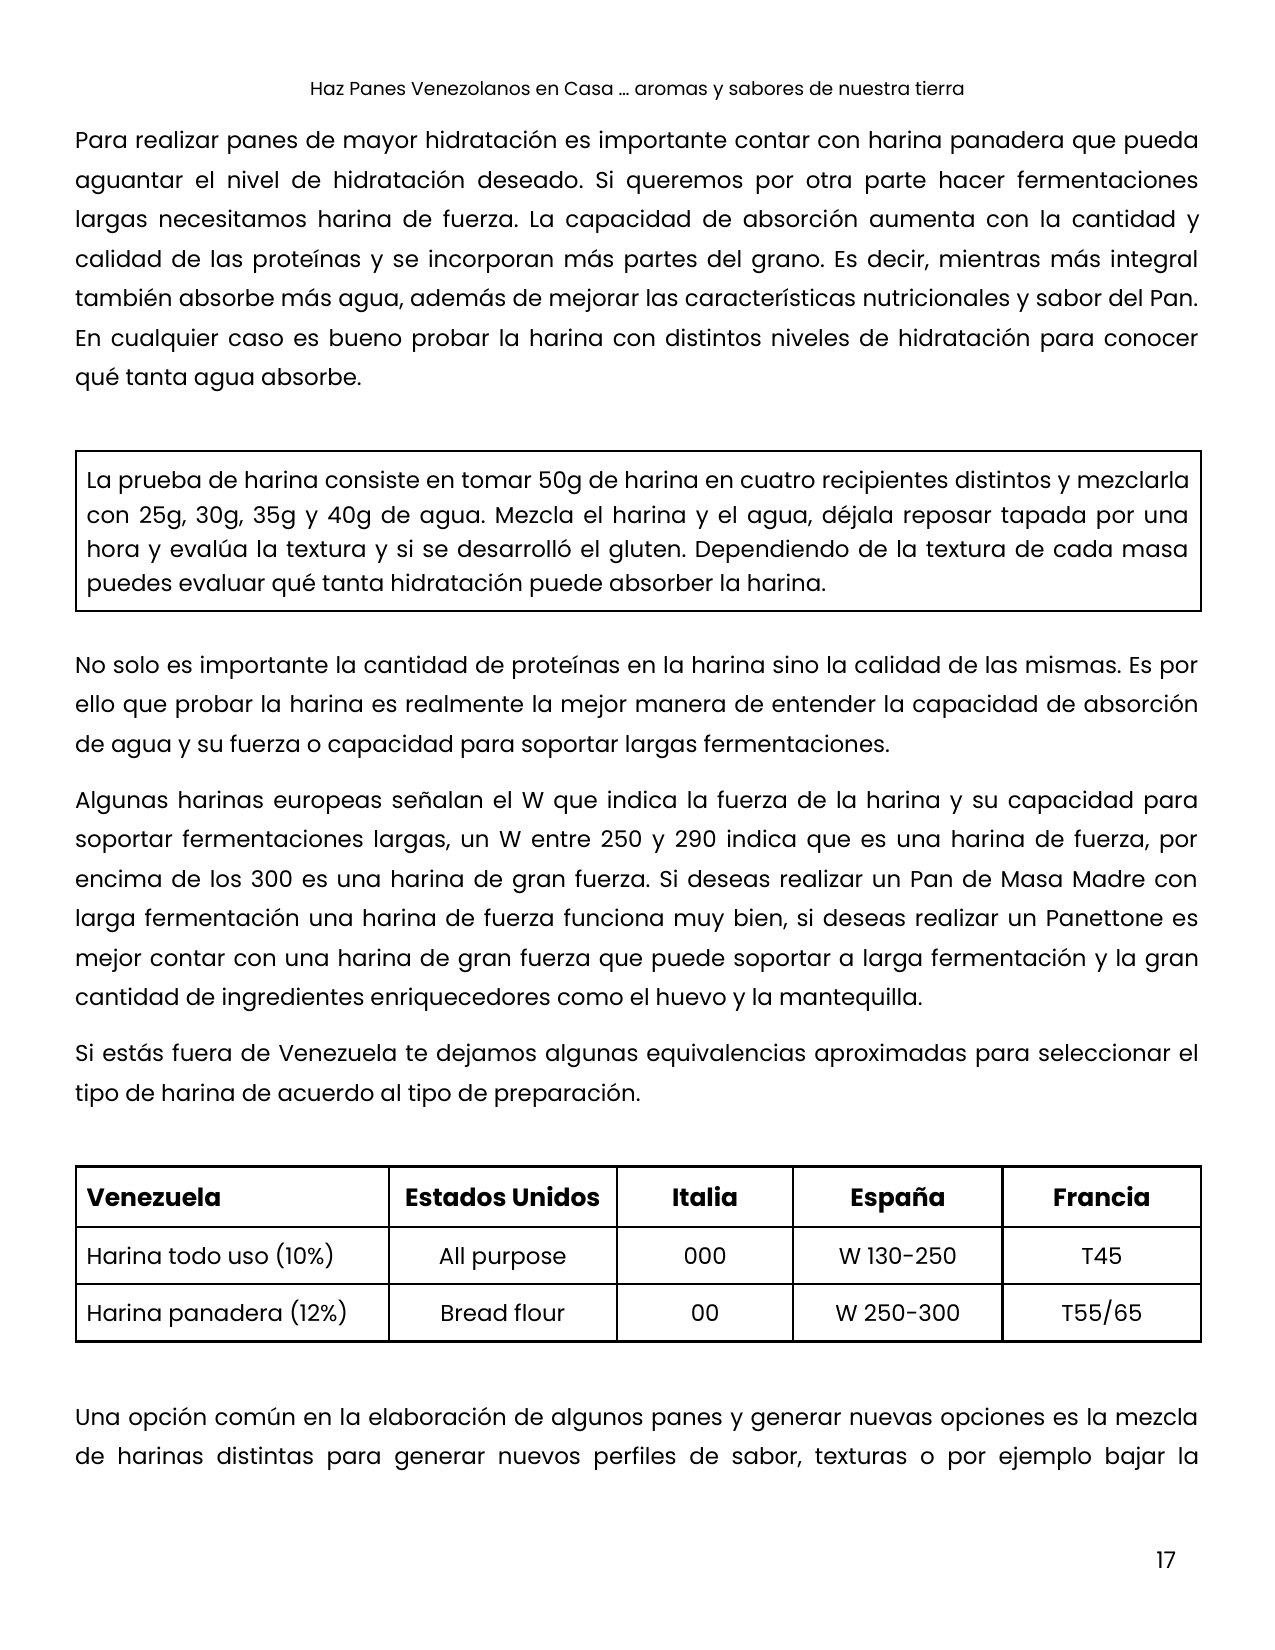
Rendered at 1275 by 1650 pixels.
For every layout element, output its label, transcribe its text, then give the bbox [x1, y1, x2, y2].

text Para realizar panes de mayor hidratación es importante contar con harina panadera que pueda aguantar el nivel de hidratación deseado. Si queremos por otra parte hacer fermentaciones largas necesitamos harina de fuerza. La capacidad de absorción aumenta con la cantidad y calidad de las proteínas y se incorporan más partes del grano. Es decir, mientras más integral también absorbe más agua, además de mejorar las características nutricionales y sabor del Pan. En cualquier caso es bueno probar la harina con distintos niveles de hidratación para conocer qué tanta agua absorbe. [75, 122, 1200, 394]
table_cell T55/65 [1004, 1285, 1200, 1340]
table_cell T45 [1004, 1228, 1200, 1283]
text Algunas harinas europeas señalan el W que indica la fuerza de la harina y su capacidad para soportar fermentaciones largas, un W entre 250 y 290 indica que es una harina de fuerza, por encima de los 300 es una harina de gran fuerza. Si deseas realizar un Pan de Masa Madre con larga fermentación una harina de fuerza funciona muy bien, si deseas realizar un Panettone es mejor contar con una harina de gran fuerza que puede soportar a larga fermentación y la gran cantidad de ingredientes enriquecedores como el huevo y la mantequilla. [75, 782, 1200, 1013]
table_cell All purpose [390, 1228, 616, 1283]
table_cell Harina panadera (12%) [77, 1285, 388, 1340]
table_cell 00 [618, 1285, 792, 1340]
text No solo es importante la cantidad de proteínas en la harina sino la calidad de las mismas. Es por ello que probar la harina es realmente la mejor manera de entender la capacidad de absorción de agua y su fuerza o capacidad para soportar largas fermentaciones. [75, 647, 1200, 760]
table_header Italia [618, 1168, 792, 1226]
table_cell Harina todo uso (10%) [77, 1228, 388, 1283]
table_cell W 250-300 [794, 1285, 1001, 1340]
table_header España [794, 1168, 1001, 1226]
table_cell W 130-250 [794, 1228, 1001, 1283]
table_cell 000 [618, 1228, 792, 1283]
table_header Estados Unidos [390, 1168, 616, 1226]
table_cell Bread flour [390, 1285, 616, 1340]
table_header Venezuela [77, 1168, 388, 1226]
table_header Francia [1004, 1168, 1200, 1226]
table_header La prueba de harina consiste en tomar 50g de harina en cuatro recipientes distintos y mezclarla con 25g, 30g, 35g y 40g de agua. Mezcla el harina y el agua, déjala reposar tapada por una hora y evalúa la textura y si se desarrolló el gluten. Dependiendo de la textura de cada masa puedes evaluar qué tanta hidratación puede absorber la harina. [77, 452, 1200, 610]
text Si estás fuera de Venezuela te dejamos algunas equivalencias aproximadas para seleccionar el tipo de harina de acuerdo al tipo de preparación. [75, 1035, 1200, 1109]
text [75, 1398, 1200, 1472]
